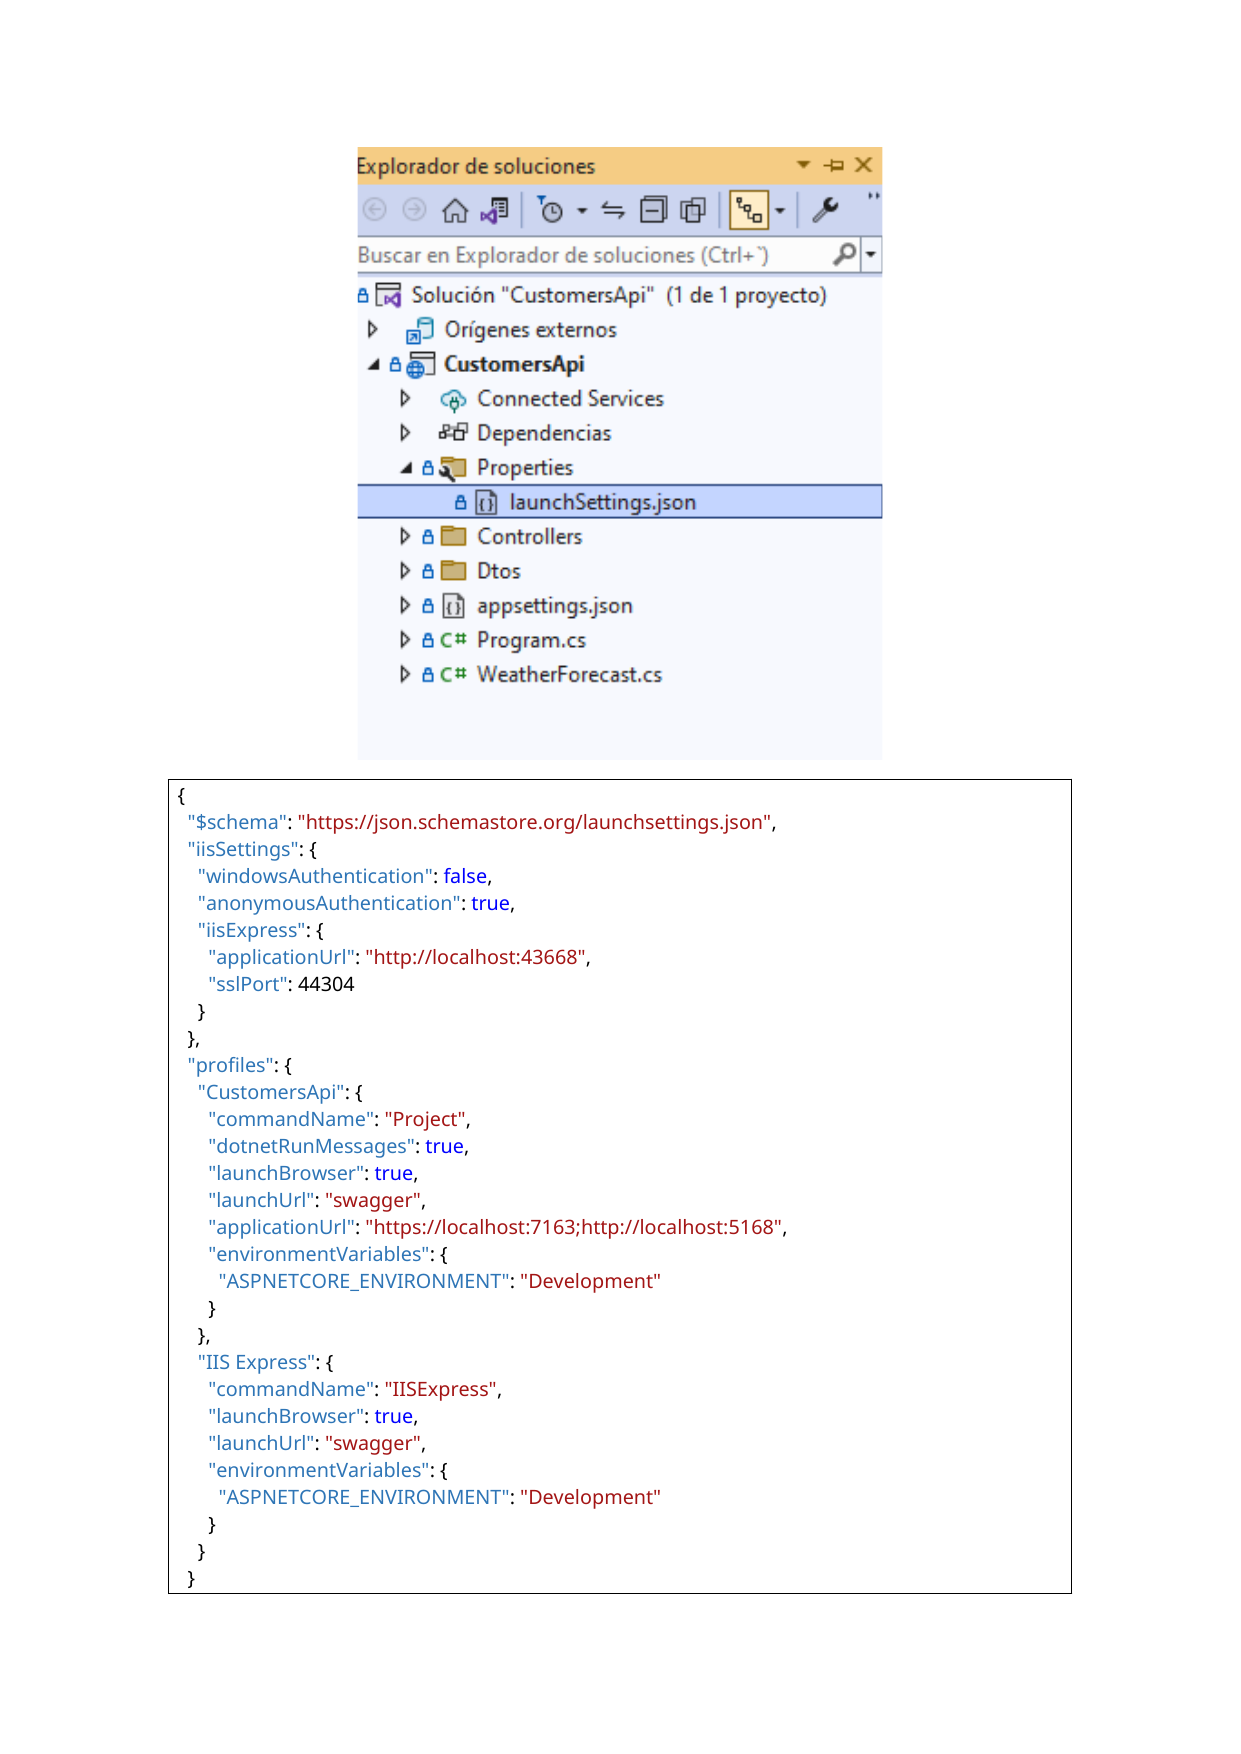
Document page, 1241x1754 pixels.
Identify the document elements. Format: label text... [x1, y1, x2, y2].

text }, [177, 1024, 1063, 1051]
text "commandName": "Project", [177, 1105, 1063, 1132]
text "launchUrl": "swagger", [177, 1429, 1063, 1456]
text }, [177, 1321, 1063, 1348]
text } [177, 1294, 1063, 1321]
text "IIS Express": { [177, 1348, 1063, 1375]
text "profiles": { [177, 1051, 1063, 1078]
text } [177, 1510, 1063, 1537]
text "ASPNETCORE_ENVIRONMENT": "Development" [177, 1483, 1063, 1510]
text "dotnetRunMessages": true, [177, 1132, 1063, 1159]
text "launchUrl": "swagger", [177, 1186, 1063, 1213]
text "sslPort": 44304 [177, 971, 1063, 997]
text "applicationUrl": "http://localhost:43668", [177, 943, 1063, 971]
text "launchBrowser": true, [177, 1159, 1063, 1186]
text "applicationUrl": "https://localhost:7163;http://localhost:5168", [177, 1213, 1063, 1240]
text { [169, 780, 1071, 809]
text } [177, 1537, 1063, 1561]
text "environmentVariables": { [177, 1456, 1063, 1483]
text "commandName": "IISExpress", [177, 1375, 1063, 1402]
text } [177, 997, 1063, 1024]
text "launchBrowser": true, [177, 1402, 1063, 1429]
text "$schema": "https://json.schemastore.org/launchsettings.json", [177, 809, 1063, 836]
text "windowsAuthentication": false, [177, 863, 1063, 889]
text "environmentVariables": { [177, 1240, 1063, 1267]
text "anonymousAuthentication": true, [177, 889, 1063, 917]
text "iisSettings": { [177, 836, 1063, 863]
text "iisExpress": { [177, 917, 1063, 943]
text "ASPNETCORE_ENVIRONMENT": "Development" [177, 1267, 1063, 1294]
text "CustomersApi": { [177, 1078, 1063, 1105]
picture [357, 147, 883, 760]
text } [169, 1561, 1071, 1593]
